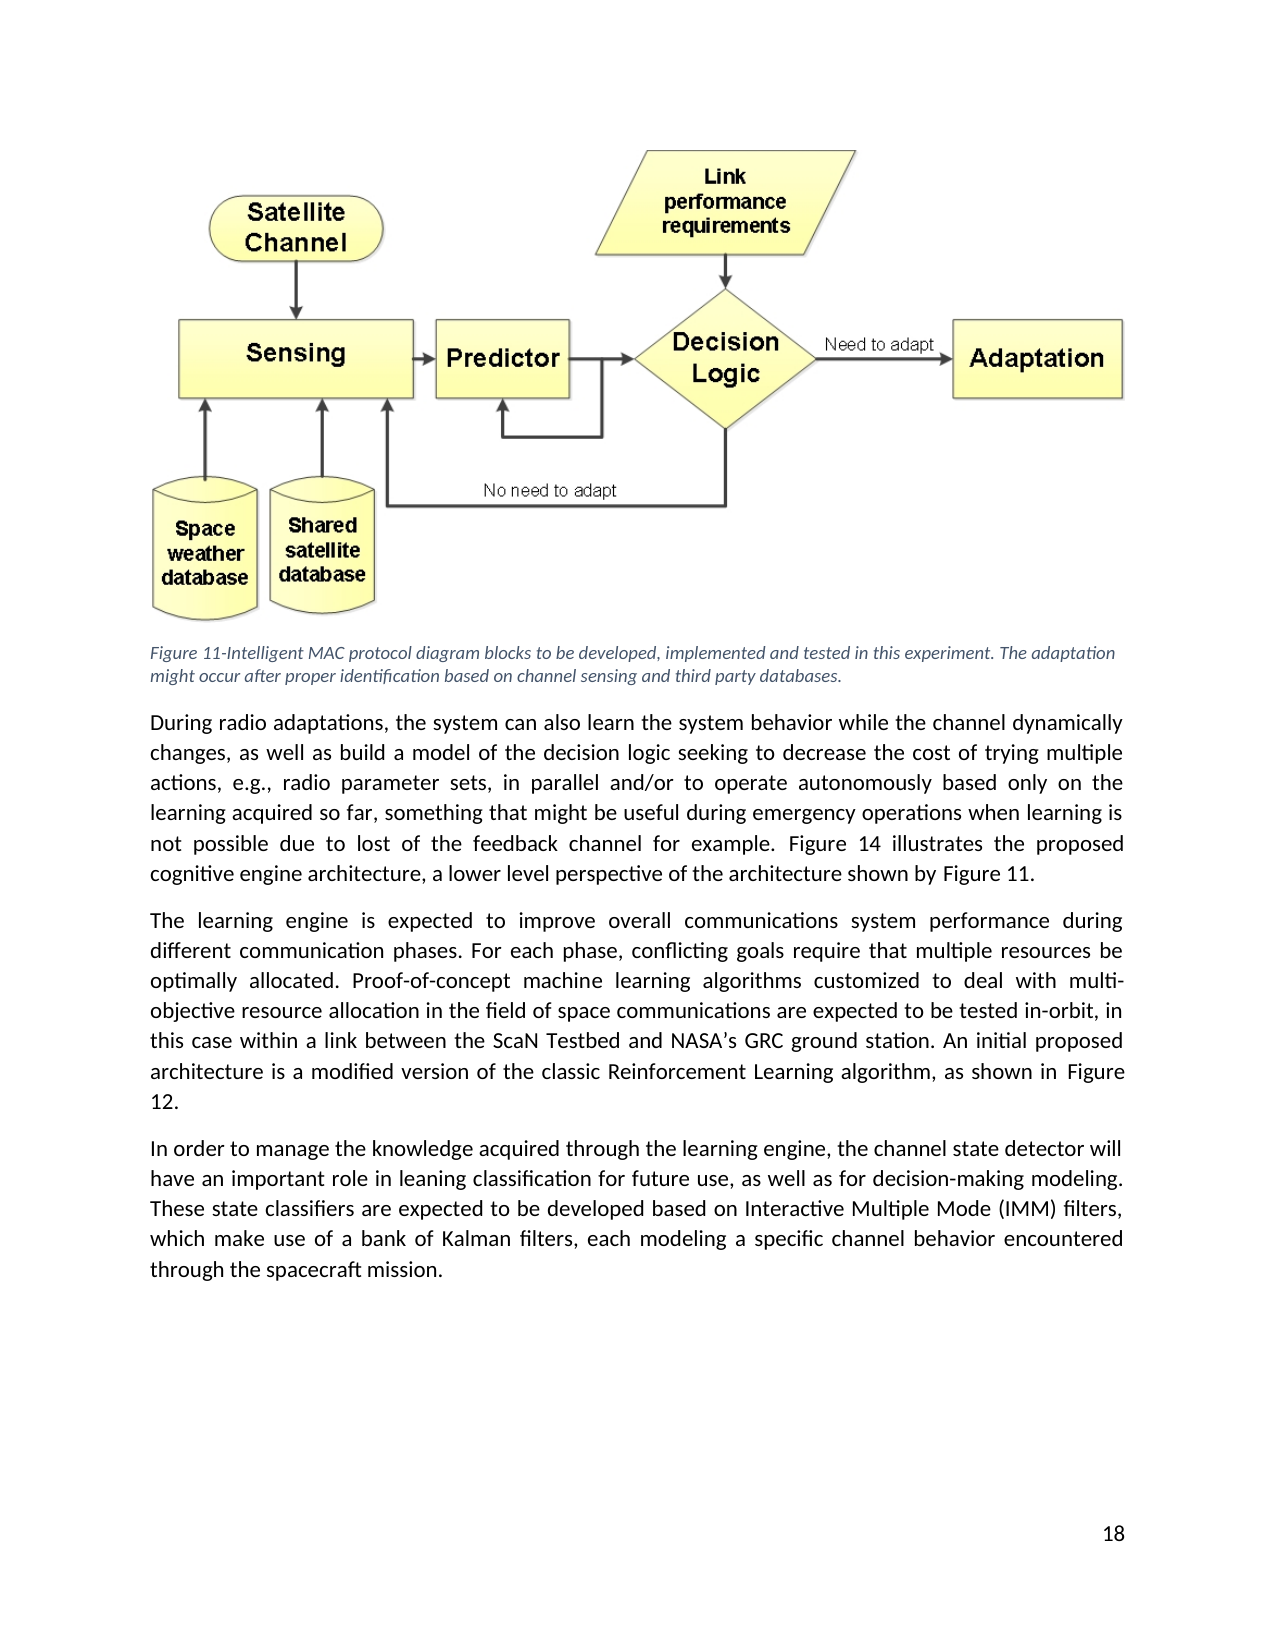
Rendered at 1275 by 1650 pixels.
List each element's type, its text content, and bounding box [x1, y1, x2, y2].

text In order to manage the knowledge acquired through the learning engine, the channel state detector will have an important role in leaning classification for future use, as well as for decision-making modeling. These state classifiers are expected to be developed based on Interactive Multiple Mode (IMM) filters, which make use of a bank of Kalman filters, each modeling a specific channel behavior encountered through the spacecraft mission. [150, 1134, 1125, 1283]
text The learning engine is expected to improve overall communications system performance during different communication phases. For each phase, conflicting goals require that multiple resources be optimally allocated. Proof-of-concept machine learning algorithms customized to deal with multi-objective resource allocation in the field of space communications are expected to be tested in-orbit, in this case within a link between the ScaN Testbed and NASA’s GRC ground station. An initial proposed architecture is a modified version of the classic Reinforcement Learning algorithm, as shown in Figure 12. [150, 906, 1125, 1115]
picture [150, 150, 1125, 623]
text During radio adaptations, the system can also learn the system behavior while the channel dynamically changes, as well as build a model of the decision logic seeking to decrease the cost of trying multiple actions, e.g., radio parameter sets, in parallel and/or to operate autonomously based only on the learning acquired so far, something that might be useful during emergency operations when learning is not possible due to lost of the feedback channel for example. Figure 14 illustrates the proposed cognitive engine architecture, a lower level perspective of the architecture shown by Figure 11. [150, 708, 1125, 887]
